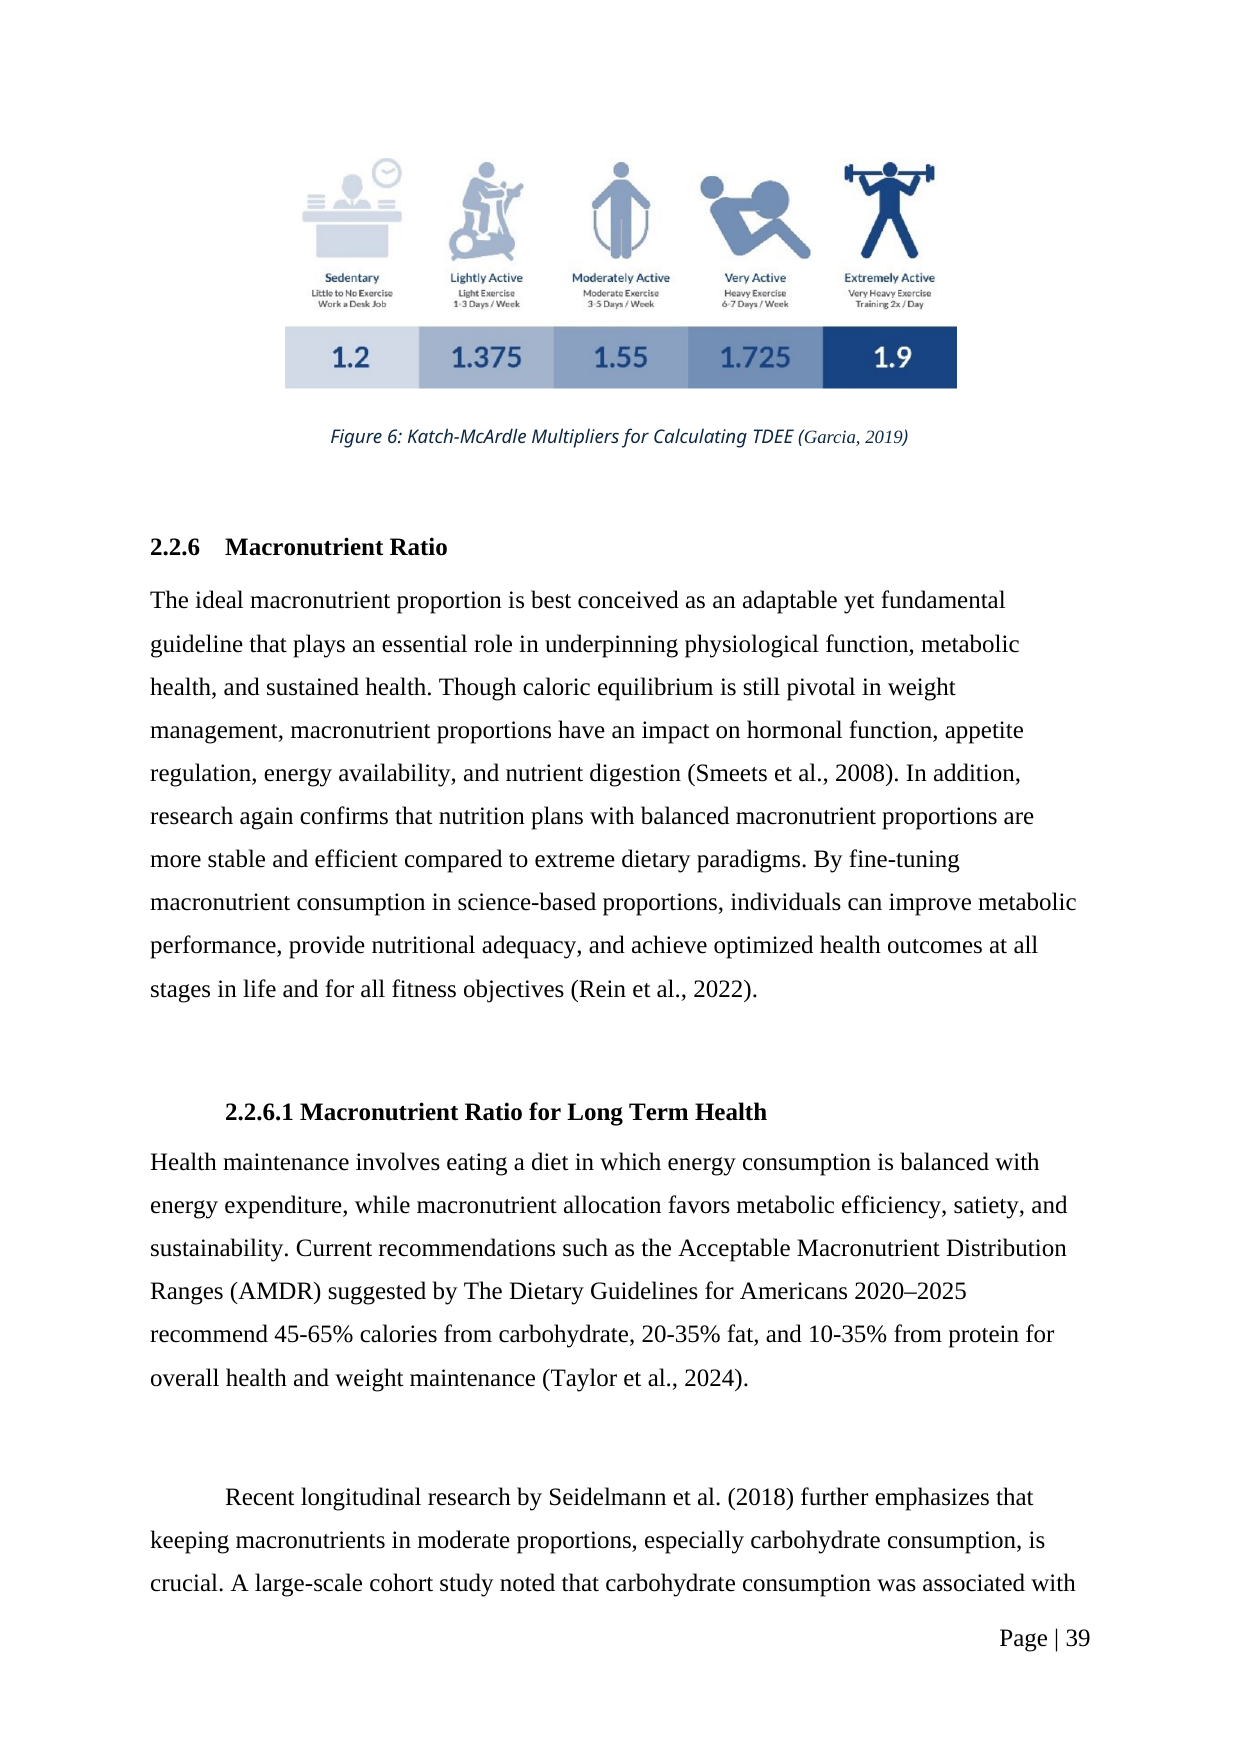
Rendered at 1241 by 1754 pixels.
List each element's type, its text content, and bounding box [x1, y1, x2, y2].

subtitle 2.2.6 Macronutrient Ratio [150, 532, 1090, 560]
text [150, 1482, 1090, 1597]
picture [281, 150, 959, 392]
subtitle 2.2.6.1 Macronutrient Ratio for Long Term Health [150, 1097, 1090, 1126]
text Health maintenance involves eating a diet in which energy consumption is balanced with energy expenditure, while macronutrient allocation favors metabolic efficiency, satiety, and sustainability. Current recommendations such as the Acceptable Macronutrient Distribution Ranges (AMDR) suggested by The Dietary Guidelines for Americans 2020–2025 recommend 45-65% calories from carbohydrate, 20-35% fat, and 10-35% from protein for overall health and weight maintenance (Taylor et al., 2024). [150, 1147, 1090, 1391]
text The ideal macronutrient proportion is best conceived as an adaptable yet fundamental guideline that plays an essential role in underpinning physiological function, metabolic health, and sustained health. Though caloric equilibrium is still pivotal in weight management, macronutrient proportions have an impact on hormonal function, appetite regulation, energy availability, and nutrient digestion (Smeets et al., 2008). In addition, research again confirms that nutrition plans with balanced macronutrient proportions are more stable and efficient compared to extreme dietary paradigms. By fine-tuning macronutrient consumption in science-based proportions, individuals can improve metabolic performance, provide nutritional adequacy, and achieve optimized health outcomes at all stages in life and for all fitness objectives (Rein et al., 2022). [150, 586, 1090, 1002]
